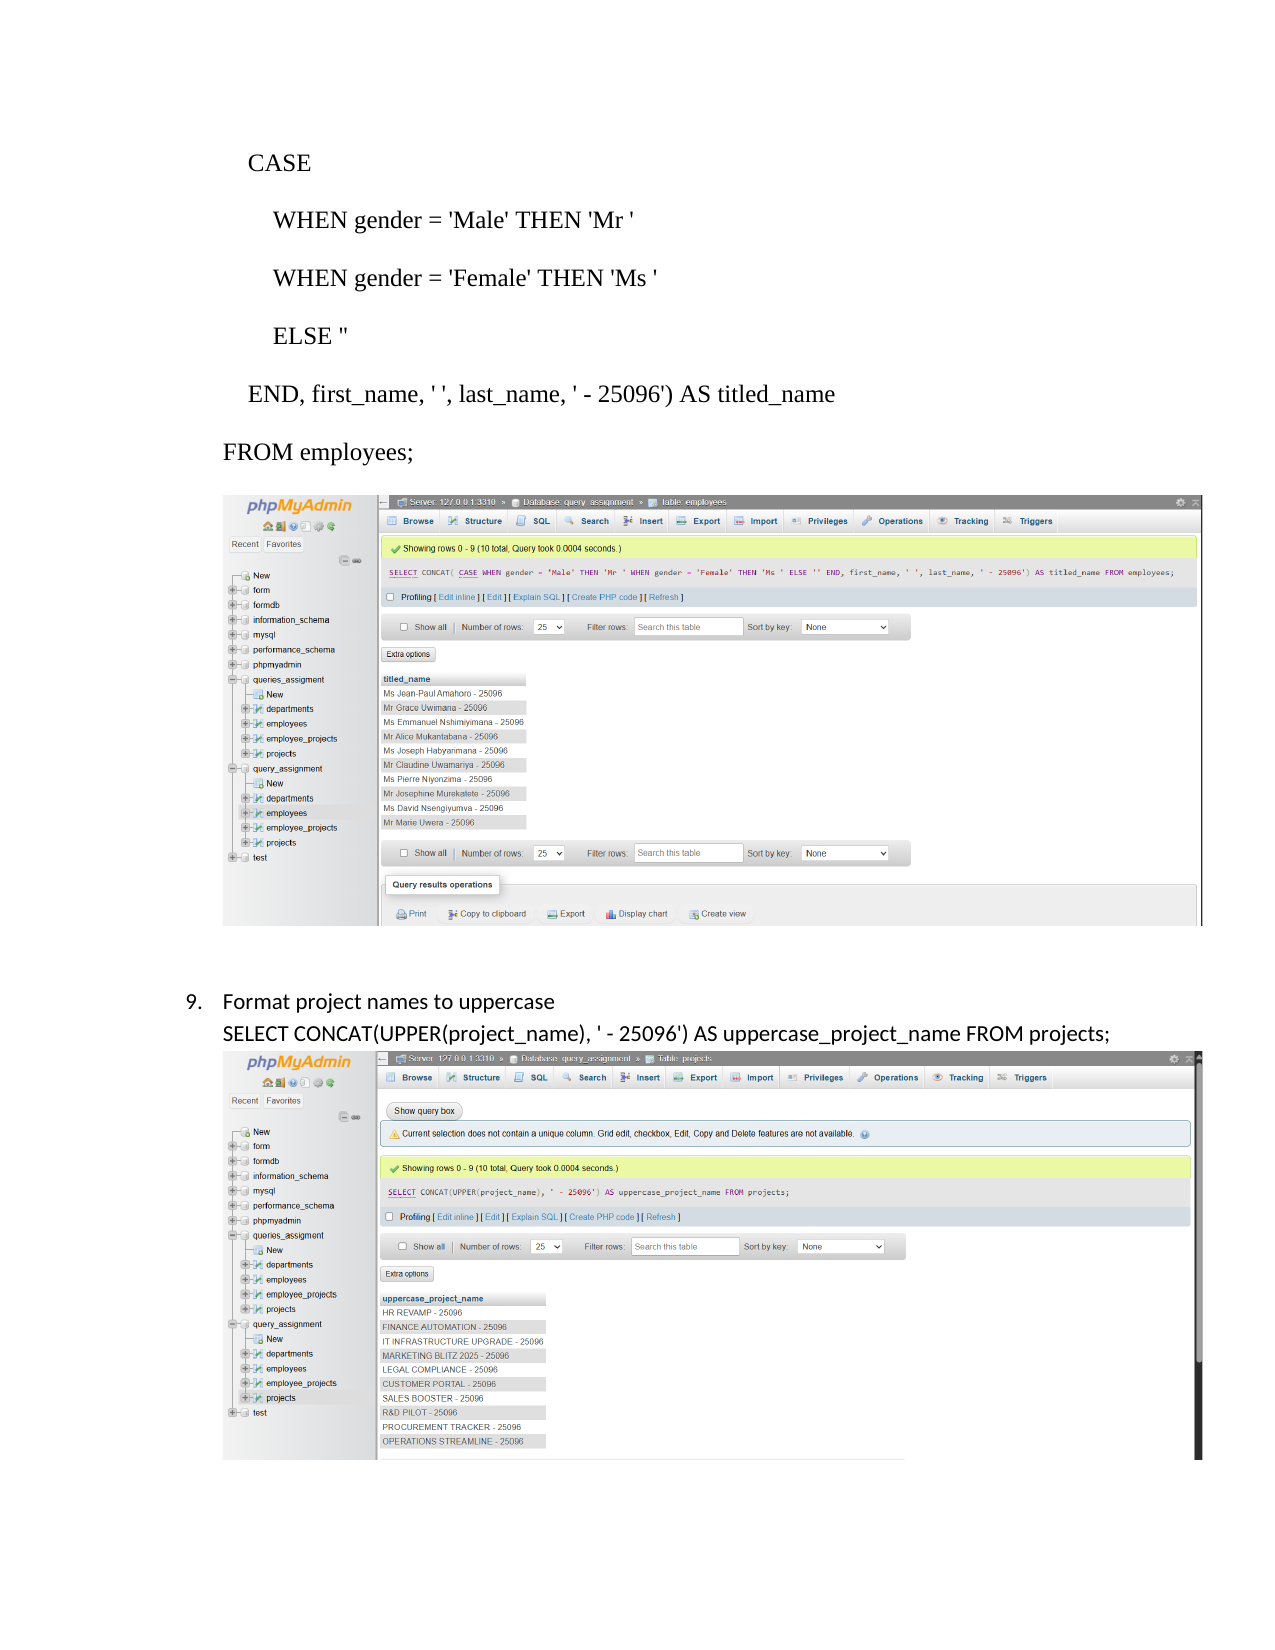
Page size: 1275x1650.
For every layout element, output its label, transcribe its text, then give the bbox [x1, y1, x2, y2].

text CASE [223, 148, 1127, 176]
text FROM employees; [223, 437, 1127, 466]
list Format project names to uppercase [185, 987, 1127, 1015]
text ELSE '' [223, 321, 1127, 350]
picture [222, 1051, 1203, 1460]
picture [222, 495, 1203, 926]
text WHEN gender = 'Male' THEN 'Mr ' [223, 206, 1127, 234]
text END, first_name, ' ', last_name, ' - 25096') AS titled_name [223, 379, 1127, 408]
list SELECT CONCAT(UPPER(project_name), ' - 25096') AS uppercase_project_name FROM projects; [223, 1019, 1127, 1048]
text WHEN gender = 'Female' THEN 'Ms ' [223, 263, 1127, 292]
